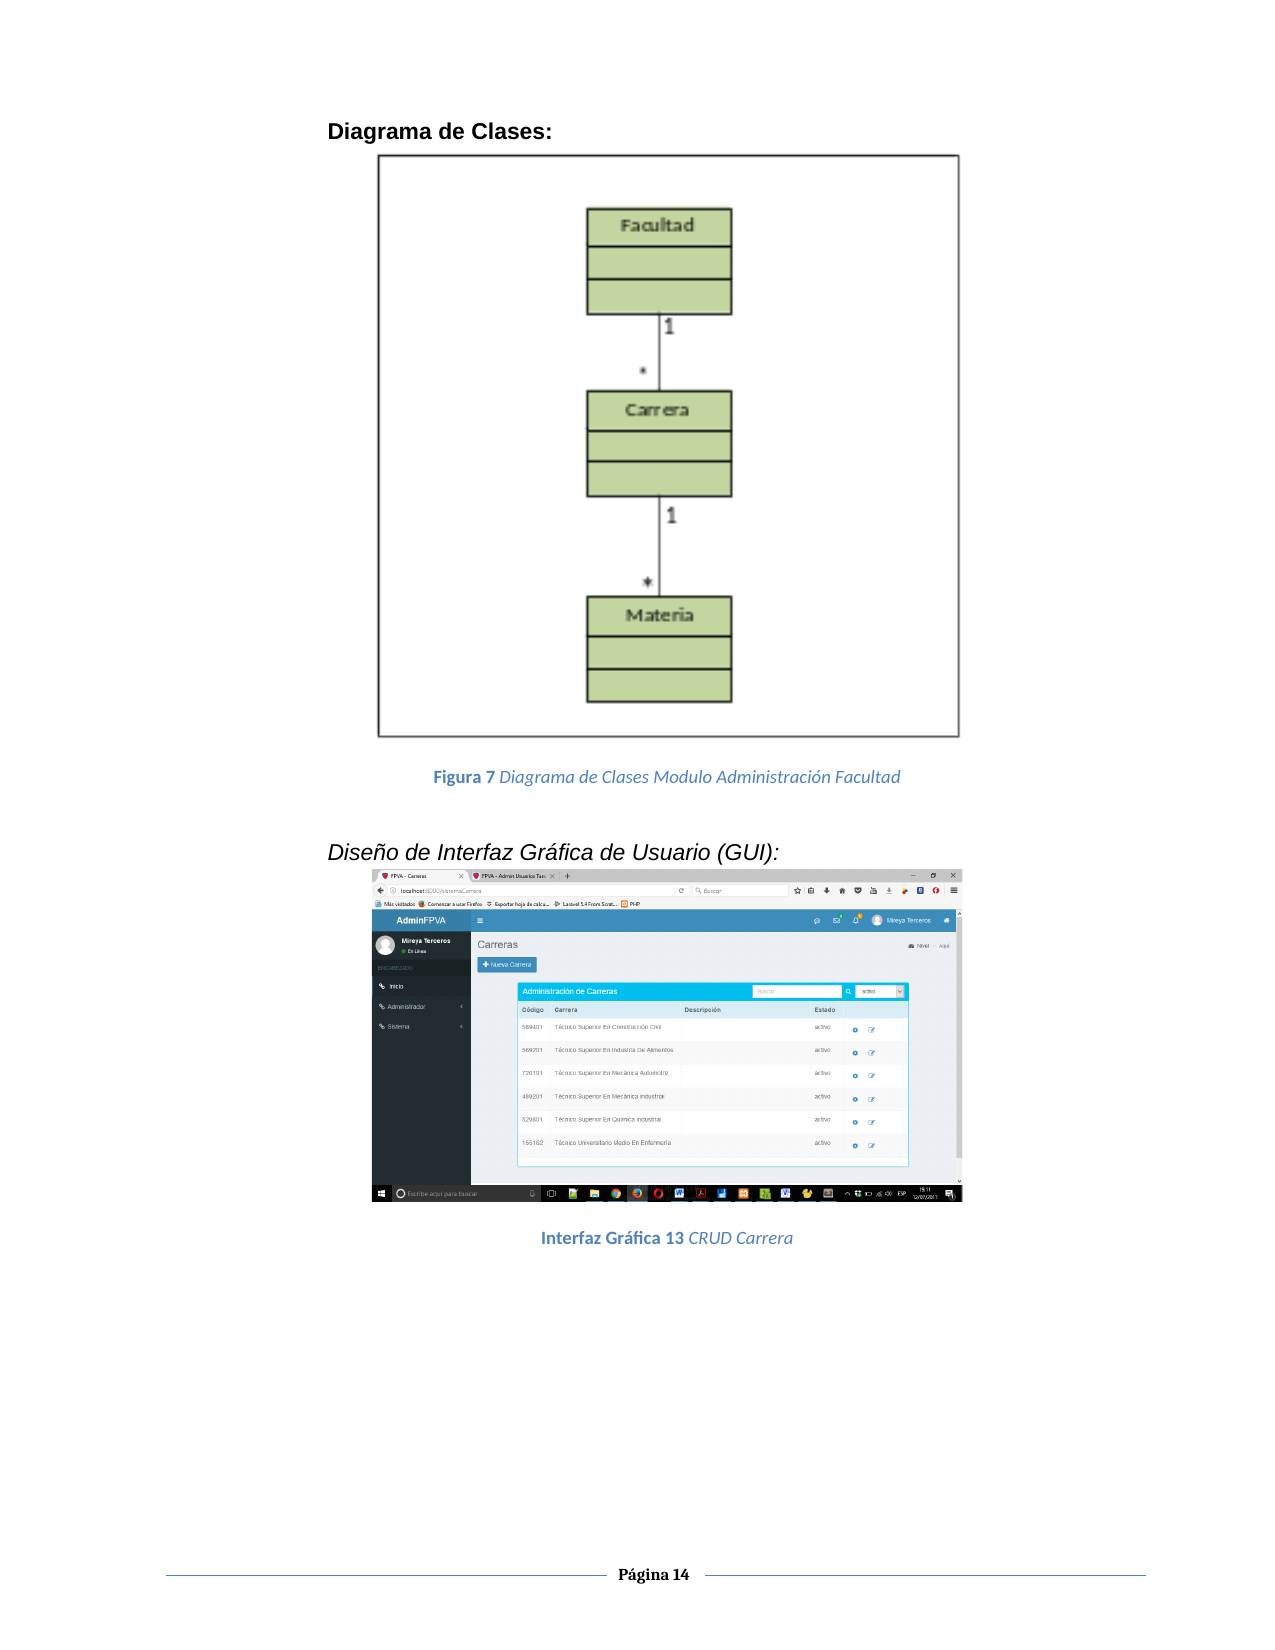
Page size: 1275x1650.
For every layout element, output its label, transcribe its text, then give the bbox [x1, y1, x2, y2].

picture [371, 869, 963, 1202]
text Interfaz Gráfica 13 CRUD Carrera [177, 1226, 1157, 1249]
list Diseño de Interfaz Gráfica de Usuario (GUI): [327, 839, 1157, 866]
text Figura 7 Diagrama de Clases Modulo Administración Facultad [177, 765, 1157, 788]
list Diagrama de Clases: [327, 118, 1157, 144]
